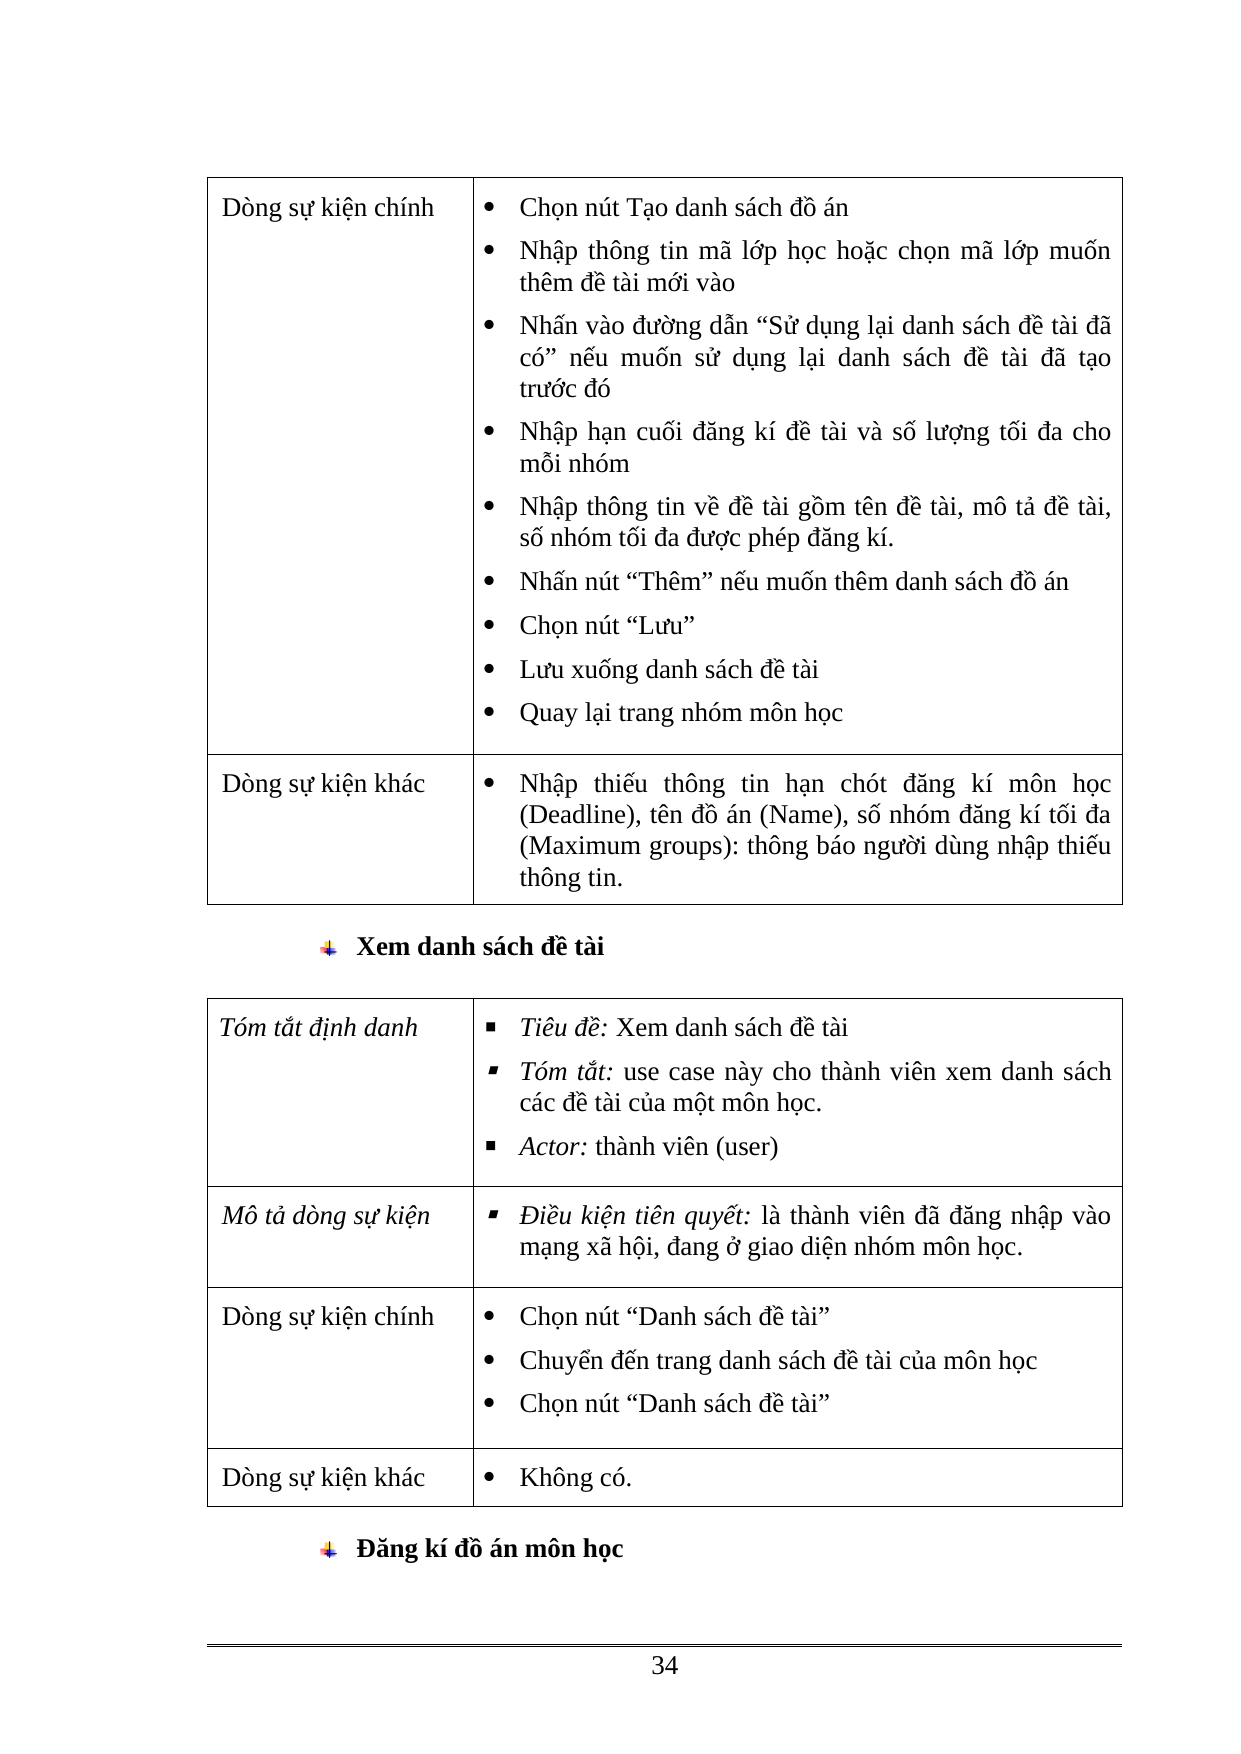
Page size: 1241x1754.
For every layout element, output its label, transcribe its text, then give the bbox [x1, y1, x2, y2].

picture [320, 939, 337, 956]
table_cell Dòng sự kiện chính [208, 1288, 473, 1448]
table_header Tiêu đề: Xem danh sách đề tài Tóm tắt: use case này cho thành viên xem danh sách các đề tài của một môn học. Actor: thành viên (user) [474, 999, 1122, 1186]
table_cell Không có. [474, 1449, 1122, 1506]
table_cell Mô tả dòng sự kiện [208, 1187, 473, 1287]
text Đăng kí đồ án môn học [319, 1532, 1122, 1563]
picture [320, 1540, 337, 1558]
table_cell Chọn nút Tạo danh sách đồ án Nhập thông tin mã lớp học hoặc chọn mã lớp muốn thêm đề tài mới vào Nhấn vào đường dẫn “Sử dụng lại danh sách đề tài đã có” nếu muốn sử dụng lại danh sách đề tài đã tạo trước đó Nhập hạn cuối đăng kí đề tài và số lượng tối đa cho mỗi nhóm Nhập thông tin về đề tài gồm tên đề tài, mô tả đề tài, số nhóm tối đa được phép đăng kí. Nhấn nút “Thêm” nếu muốn thêm danh sách đồ án Chọn nút “Lưu” Lưu xuống danh sách đề tài Quay lại trang nhóm môn học [474, 178, 1122, 753]
table_cell Dòng sự kiện chính [208, 178, 473, 753]
table_cell Nhập thiếu thông tin hạn chót đăng kí môn học (Deadline), tên đồ án (Name), số nhóm đăng kí tối đa (Maximum groups): thông báo người dùng nhập thiếu thông tin. [474, 755, 1122, 904]
table_cell Chọn nút “Danh sách đề tài” Chuyển đến trang danh sách đề tài của môn học Chọn nút “Danh sách đề tài” [474, 1288, 1122, 1448]
text Xem danh sách đề tài [319, 930, 1122, 961]
table_cell Điều kiện tiên quyết: là thành viên đã đăng nhập vào mạng xã hội, đang ở giao diện nhóm môn học. [474, 1187, 1122, 1287]
table_cell Dòng sự kiện khác [208, 755, 473, 904]
table_header Tóm tắt định danh [208, 999, 473, 1186]
table_cell Dòng sự kiện khác [208, 1449, 473, 1506]
